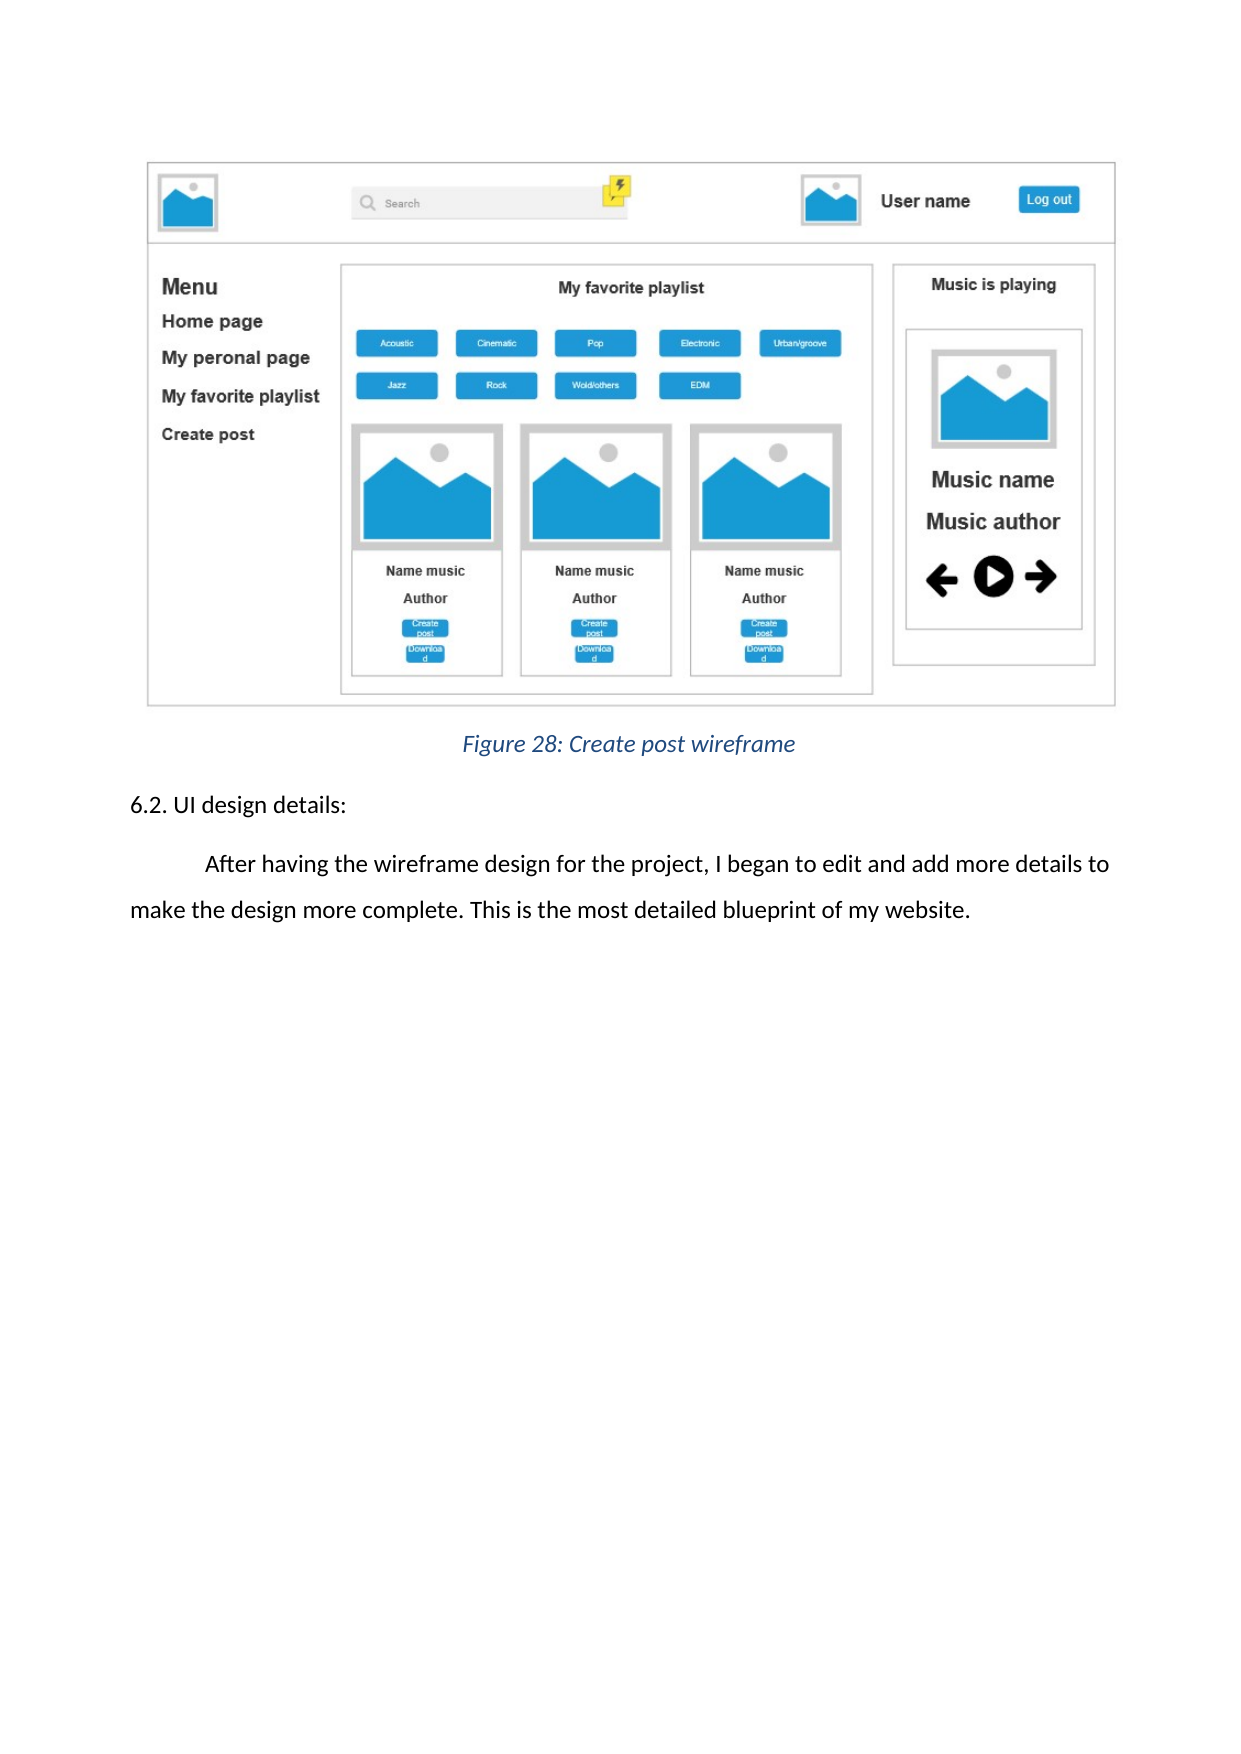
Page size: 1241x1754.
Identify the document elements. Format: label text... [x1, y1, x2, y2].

text Figure 28: Create post wireframe [462, 728, 1195, 758]
text After having the wireframe design for the project, I began to edit and add more details to make the design more complete. This is the most detailed blueprint of my website. [130, 848, 1125, 925]
subtitle 6.2. UI design details: [130, 789, 1125, 819]
picture [137, 150, 1131, 719]
